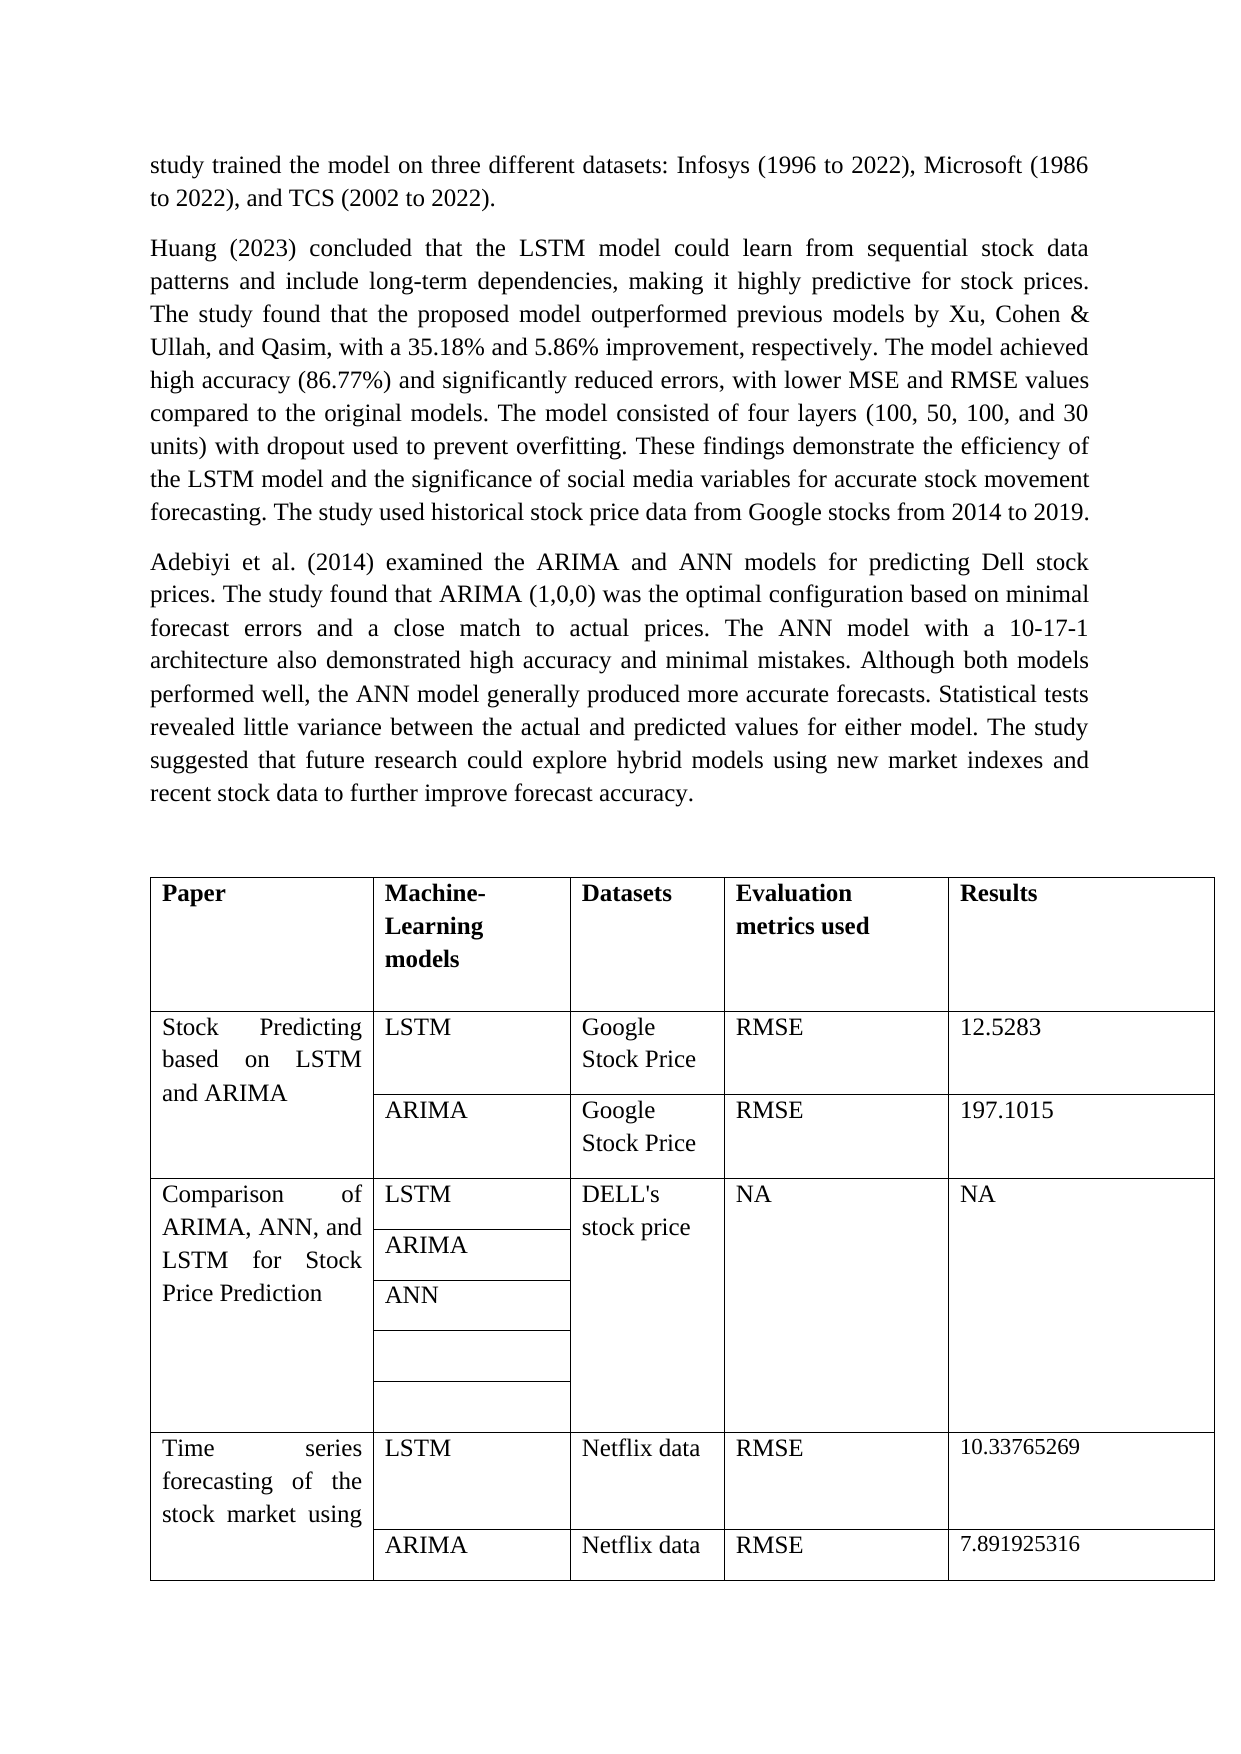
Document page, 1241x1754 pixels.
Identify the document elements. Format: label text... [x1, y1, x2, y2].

table_cell LSTM [374, 1012, 570, 1094]
table_cell RMSE [725, 1530, 948, 1580]
table_cell ANN [374, 1281, 570, 1330]
table_cell [374, 1331, 570, 1381]
table_header Results [949, 878, 1214, 1011]
table_cell NA [725, 1179, 948, 1432]
text Adebiyi et al. (2014) examined the ARIMA and ANN models for predicting Dell stock prices. The study found that ARIMA (1,0,0) was the optimal configuration based on minimal forecast errors and a close match to actual prices. The ANN model with a 10-17-1 architecture also demonstrated high accuracy and minimal mistakes. Although both models performed well, the ANN model generally produced more accurate forecasts. Statistical tests revealed little variance between the actual and predicted values for either model. The study suggested that future research could explore hybrid models using new market indexes and recent stock data to further improve forecast accuracy. [150, 547, 1090, 806]
table_header Evaluation metrics used [725, 878, 948, 1011]
table_cell Netflix data [571, 1433, 724, 1529]
table_cell Comparison of ARIMA, ANN, and LSTM for Stock Price Prediction [151, 1179, 373, 1432]
table_cell 12.5283 [949, 1012, 1214, 1094]
table_cell ARIMA [374, 1095, 570, 1178]
table_cell [374, 1382, 570, 1432]
table_cell RMSE [725, 1012, 948, 1094]
table_cell RMSE [725, 1433, 948, 1529]
table_cell ARIMA [374, 1530, 570, 1580]
table_header Machine-Learning models [374, 878, 570, 1011]
table_cell Netflix data [571, 1530, 724, 1580]
table_cell ARIMA [374, 1230, 570, 1279]
table_header Paper [151, 878, 373, 1011]
table_cell NA [949, 1179, 1214, 1432]
table_cell 7.891925316 [949, 1530, 1214, 1580]
table_cell LSTM [374, 1433, 570, 1529]
table_header Datasets [571, 878, 724, 1011]
table_cell Time series forecasting of the stock market using ARIMA, LSTM, and FB prophet [151, 1433, 373, 1580]
table_cell Google Stock Price [571, 1095, 724, 1178]
table_cell Stock Predicting based on LSTM and ARIMA [151, 1012, 373, 1178]
table_cell LSTM [374, 1179, 570, 1229]
table_cell 10.33765269 [949, 1433, 1214, 1529]
table_cell Google Stock Price [571, 1012, 724, 1094]
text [150, 150, 1090, 212]
table_cell 197.1015 [949, 1095, 1214, 1178]
table_cell RMSE [725, 1095, 948, 1178]
table_cell DELL's stock price [571, 1179, 724, 1432]
text Huang (2023) concluded that the LSTM model could learn from sequential stock data patterns and include long-term dependencies, making it highly predictive for stock prices. The study found that the proposed model outperformed previous models by Xu, Cohen & Ullah, and Qasim, with a 35.18% and 5.86% improvement, respectively. The model achieved high accuracy (86.77%) and significantly reduced errors, with lower MSE and RMSE values compared to the original models. The model consisted of four layers (100, 50, 100, and 30 units) with dropout used to prevent overfitting. These findings demonstrate the efficiency of the LSTM model and the significance of social media variables for accurate stock movement forecasting. The study used historical stock price data from Google stocks from 2014 to 2019. [150, 233, 1090, 526]
